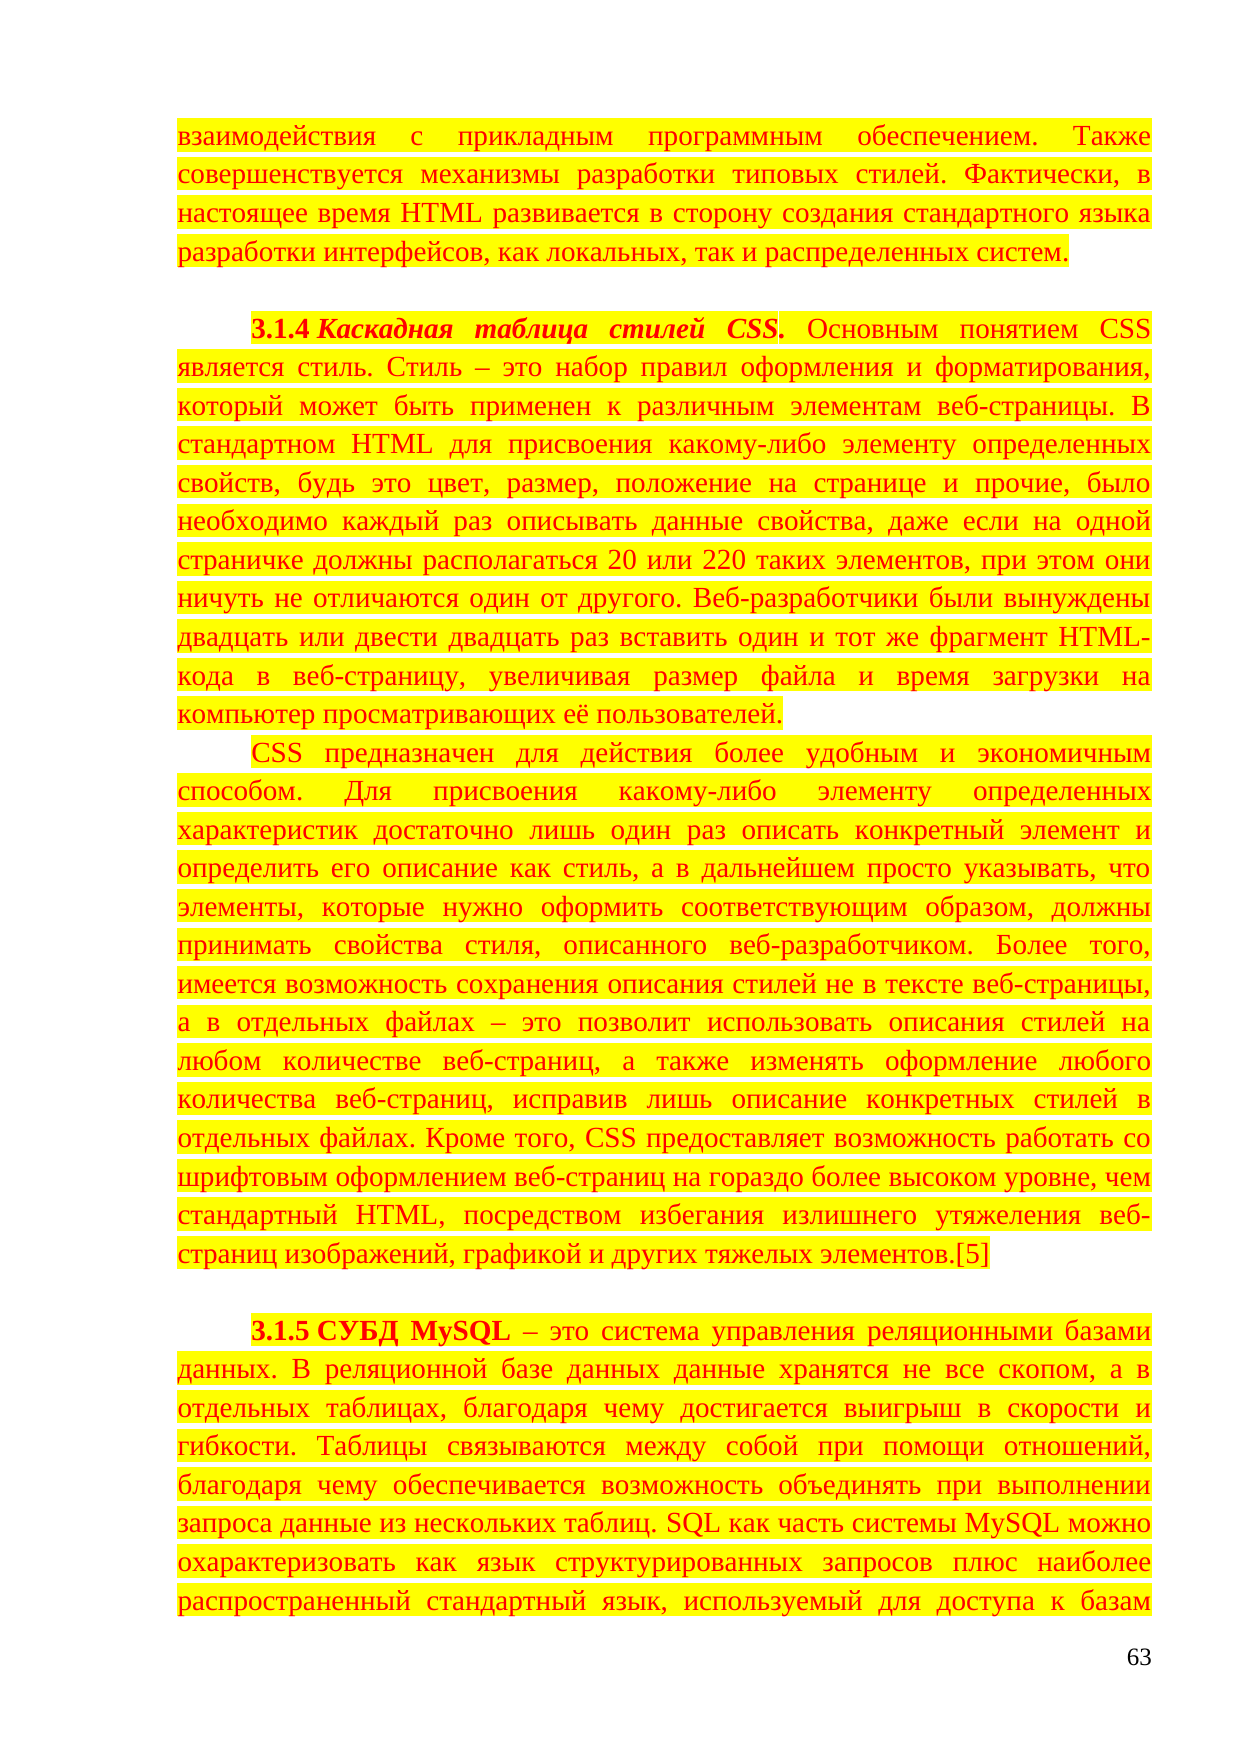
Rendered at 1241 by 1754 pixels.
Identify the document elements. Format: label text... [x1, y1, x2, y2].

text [177, 1313, 1152, 1351]
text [177, 229, 1152, 267]
